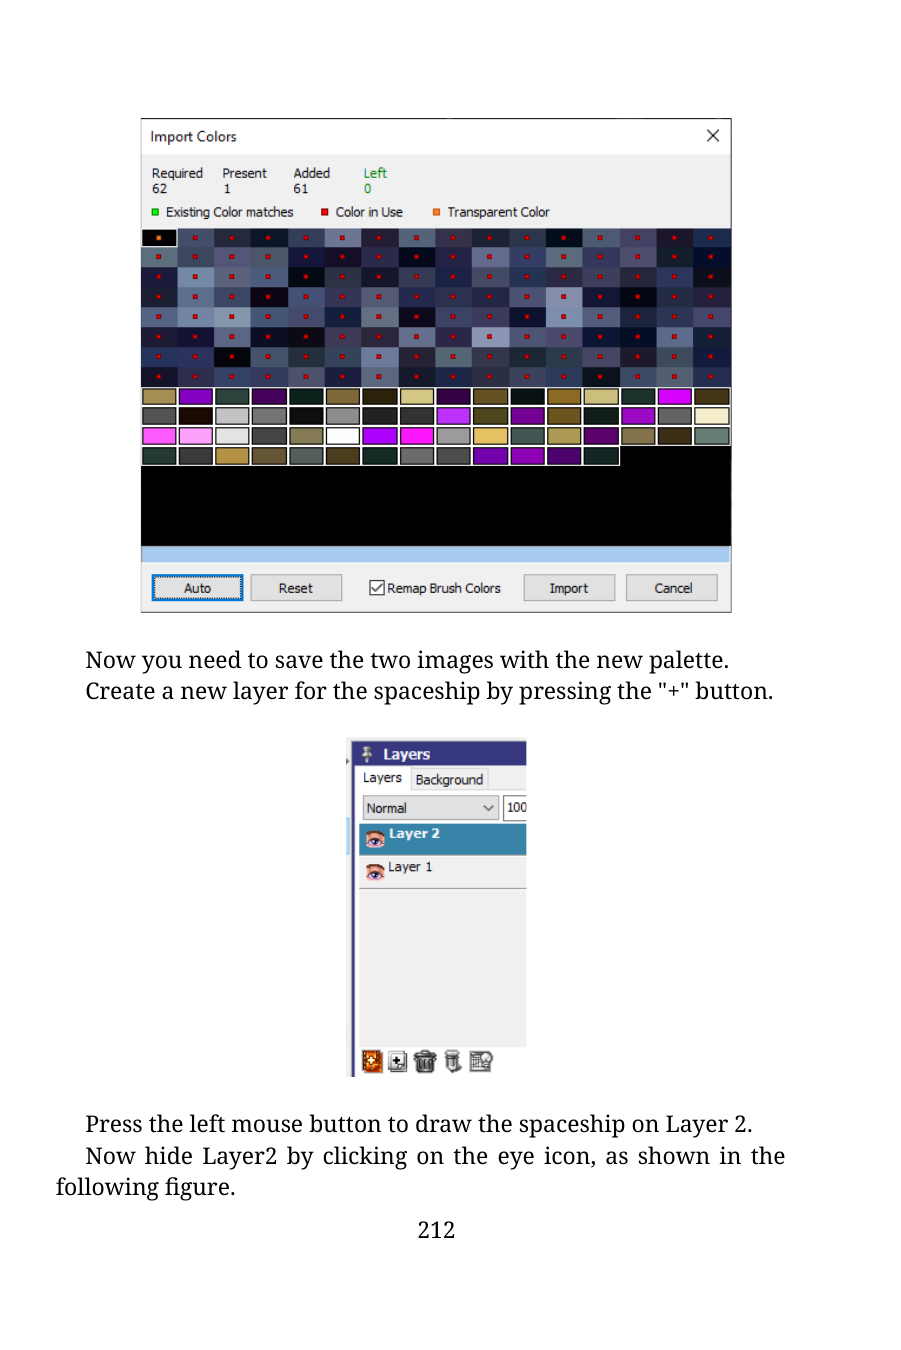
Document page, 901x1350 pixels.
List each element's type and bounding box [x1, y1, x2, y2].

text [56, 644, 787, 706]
picture [346, 737, 527, 1077]
picture [140, 118, 732, 613]
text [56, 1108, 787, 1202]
